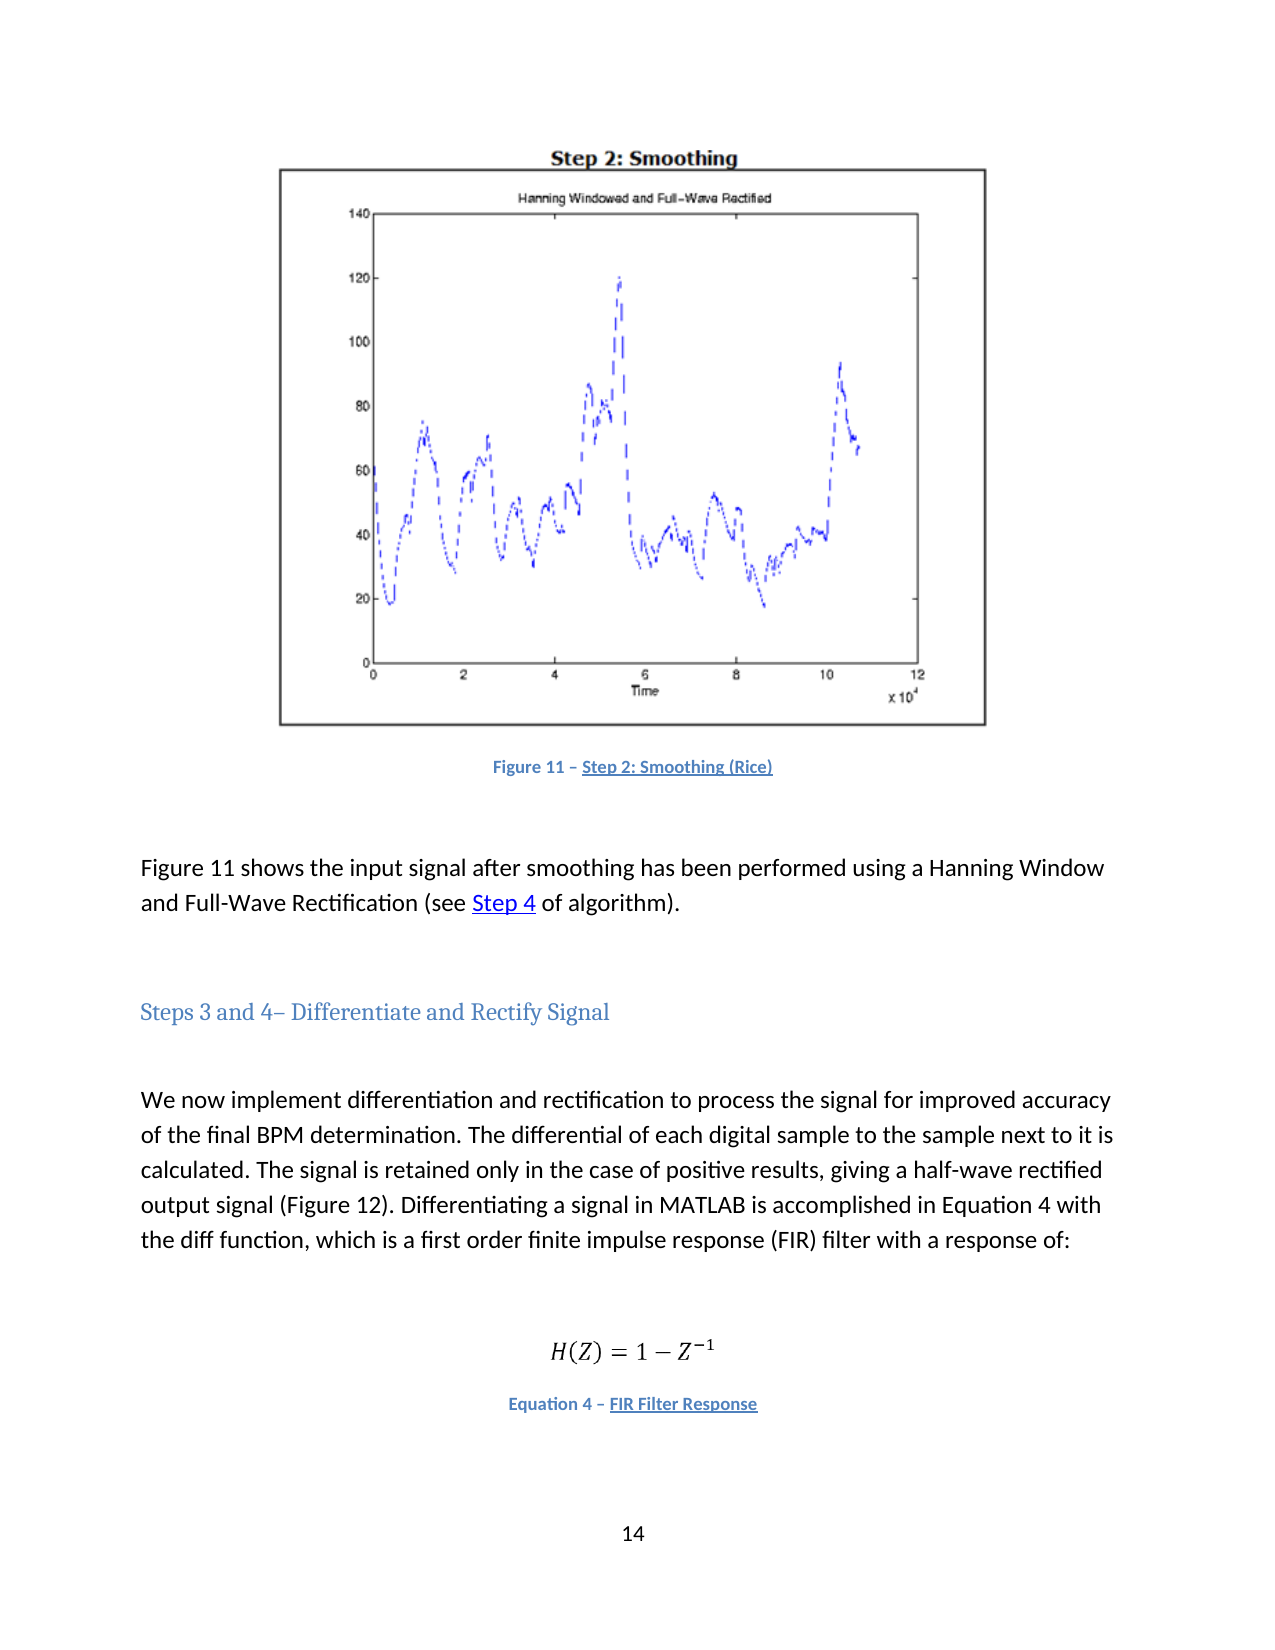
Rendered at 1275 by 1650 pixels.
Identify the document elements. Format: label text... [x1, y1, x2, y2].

picture [548, 1336, 718, 1367]
text Figure 11 – Step 2: Smoothing (Rice) [141, 755, 1125, 778]
text We now implement differentiation and rectification to process the signal for improved accuracy of the final BPM determination. The differential of each digital sample to the sample next to it is calculated. The signal is retained only in the case of positive results, giving a half-wave rectified output signal (Figure 12). Differentiating a signal in MATLAB is accomplished in Equation 4 with the diff function, which is a first order finite impulse response (FIR) filter with a response of: [141, 1084, 1125, 1255]
text Figure 11 shows the input signal after smoothing has been performed using a Hanning Window and Full-Wave Rectification (see Step 4 of algorithm). [141, 852, 1125, 917]
text Equation 4 – FIR Filter Response [141, 1392, 1125, 1415]
subtitle Steps 3 and 4– Differentiate and Rectify Signal [141, 998, 1125, 1027]
picture [275, 150, 991, 730]
